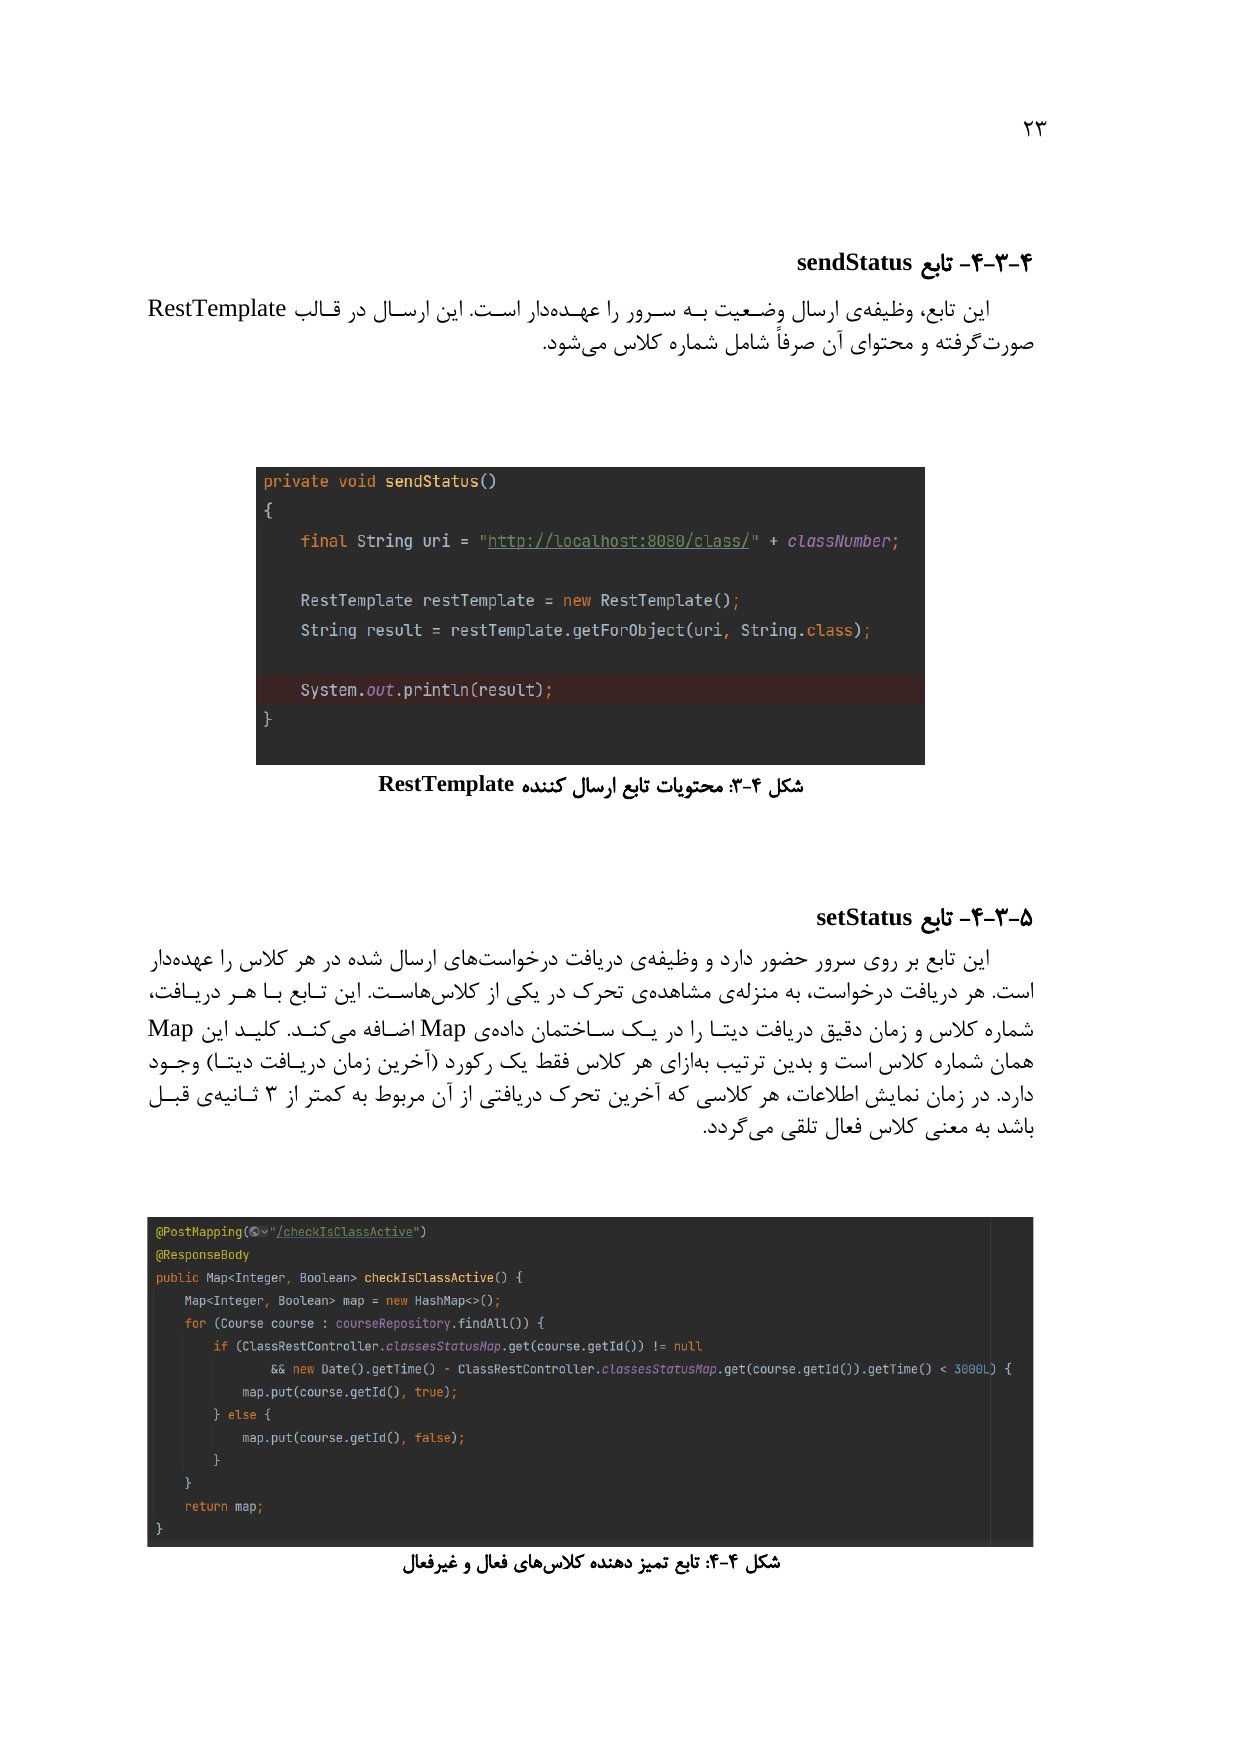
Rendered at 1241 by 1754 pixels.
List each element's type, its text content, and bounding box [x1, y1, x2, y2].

picture [147, 1217, 1034, 1547]
subtitle 4-3-4- تابع sendStatus [148, 247, 1033, 281]
text این تابع، وظیفه‌ی ارسال وضعیت به سرور را عهده‌دار است. این ارسال در قالب RestTemplate صورت‌گرفته و محتوای آن صرفاً شامل شماره کلاس می‌شود. [148, 293, 1033, 358]
subtitle 4-3-5- تابع setStatus [148, 902, 1033, 935]
text شکل 4-3: محتویات تابع ارسال کننده RestTemplate [148, 771, 1033, 801]
text این تابع بر روی سرور حضور دارد و وظیفه‌ی دریافت درخواست‌های ارسال شده در هر کلاس را عهده‌دار است. هر دریافت درخواست، به منزله‌ی مشاهده‌ی تحرک در یکی از کلاس‌هاست. این تابع با هر دریافت، شماره کلاس و زمان دقیق دریافت دیتا را در یک ساختمان داده‌ی Map اضافه می‌کند. کلید این Map همان شماره کلاس است و بدین ترتیب به‌ازای هر کلاس فقط یک رکورد (آخرین زمان دریافت دیتا) وجود دارد. در زمان نمایش اطلاعات، هر کلاسی که آخرین تحرک دریافتی از آن مربوط به کمتر از 3 ثانیه‌ی قبل باشد به معنی کلاس فعال تلقی می‌گردد. [148, 948, 1033, 1143]
picture [256, 467, 925, 765]
text شکل 4-4: تابع تمیز دهنده کلاس‌های فعال و غیرفعال [148, 1553, 1033, 1576]
